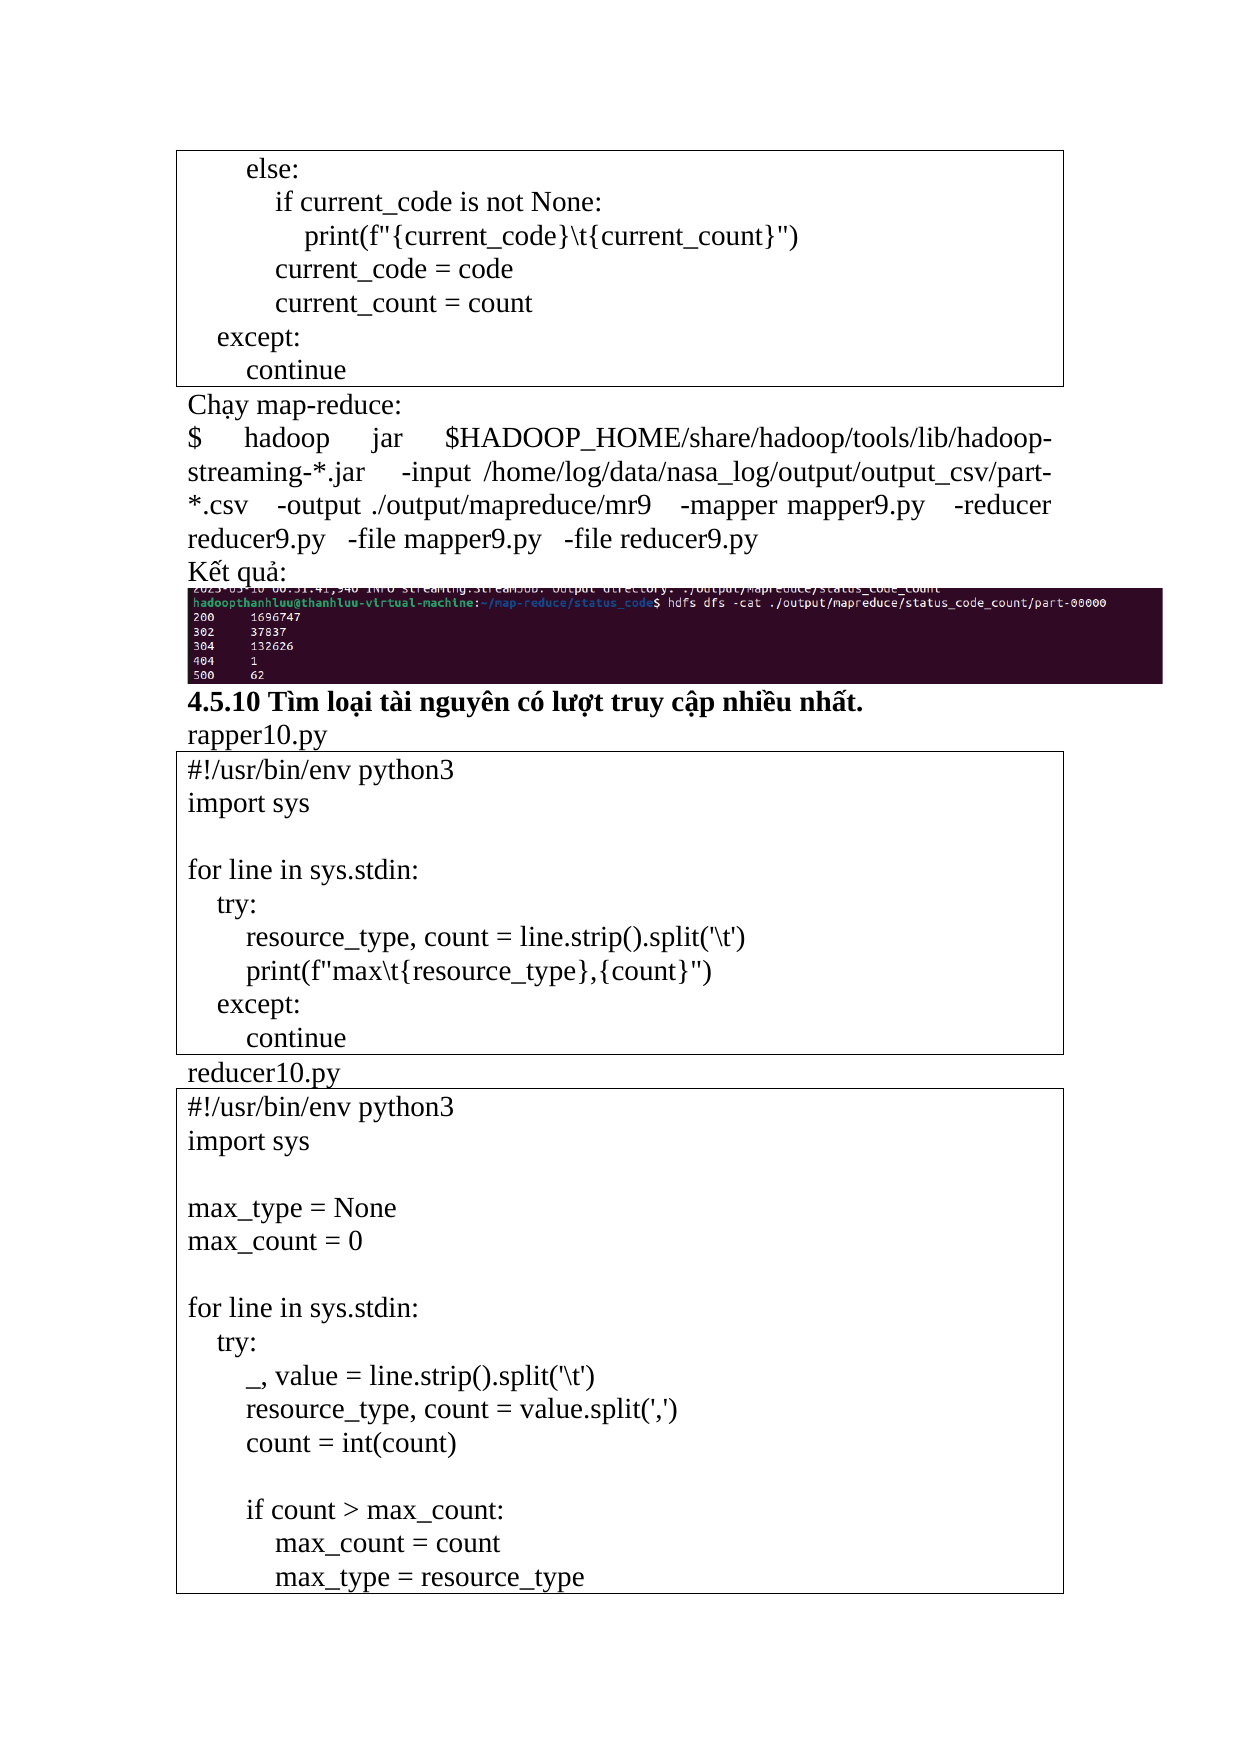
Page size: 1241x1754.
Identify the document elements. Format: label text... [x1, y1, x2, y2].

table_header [177, 151, 1063, 386]
list Tìm loại tài nguyên có lượt truy cập nhiều nhất. [187, 684, 1053, 717]
table_header #!/usr/bin/env python3 import sys for line in sys.stdin: try: resource_type, count = line.strip().split('\t') print(f"max\t{resource_type},{count}") except: continue [177, 752, 1063, 1054]
picture [187, 588, 1163, 684]
list rapper10.py [187, 717, 1053, 751]
text $ hadoop jar $HADOOP_HOME/share/hadoop/tools/lib/hadoop-streaming-*.jar -input /home/log/data/nasa_log/output/output_csv/part-*.csv -output ./output/mapreduce/mr9 -mapper mapper9.py -reducer reducer9.py -file mapper9.py -file reducer9.py [187, 420, 1053, 554]
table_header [177, 1089, 1063, 1592]
text Chạy map-reduce: [187, 387, 1053, 420]
text Kết quả: [187, 554, 1053, 588]
list reducer10.py [187, 1055, 1053, 1088]
